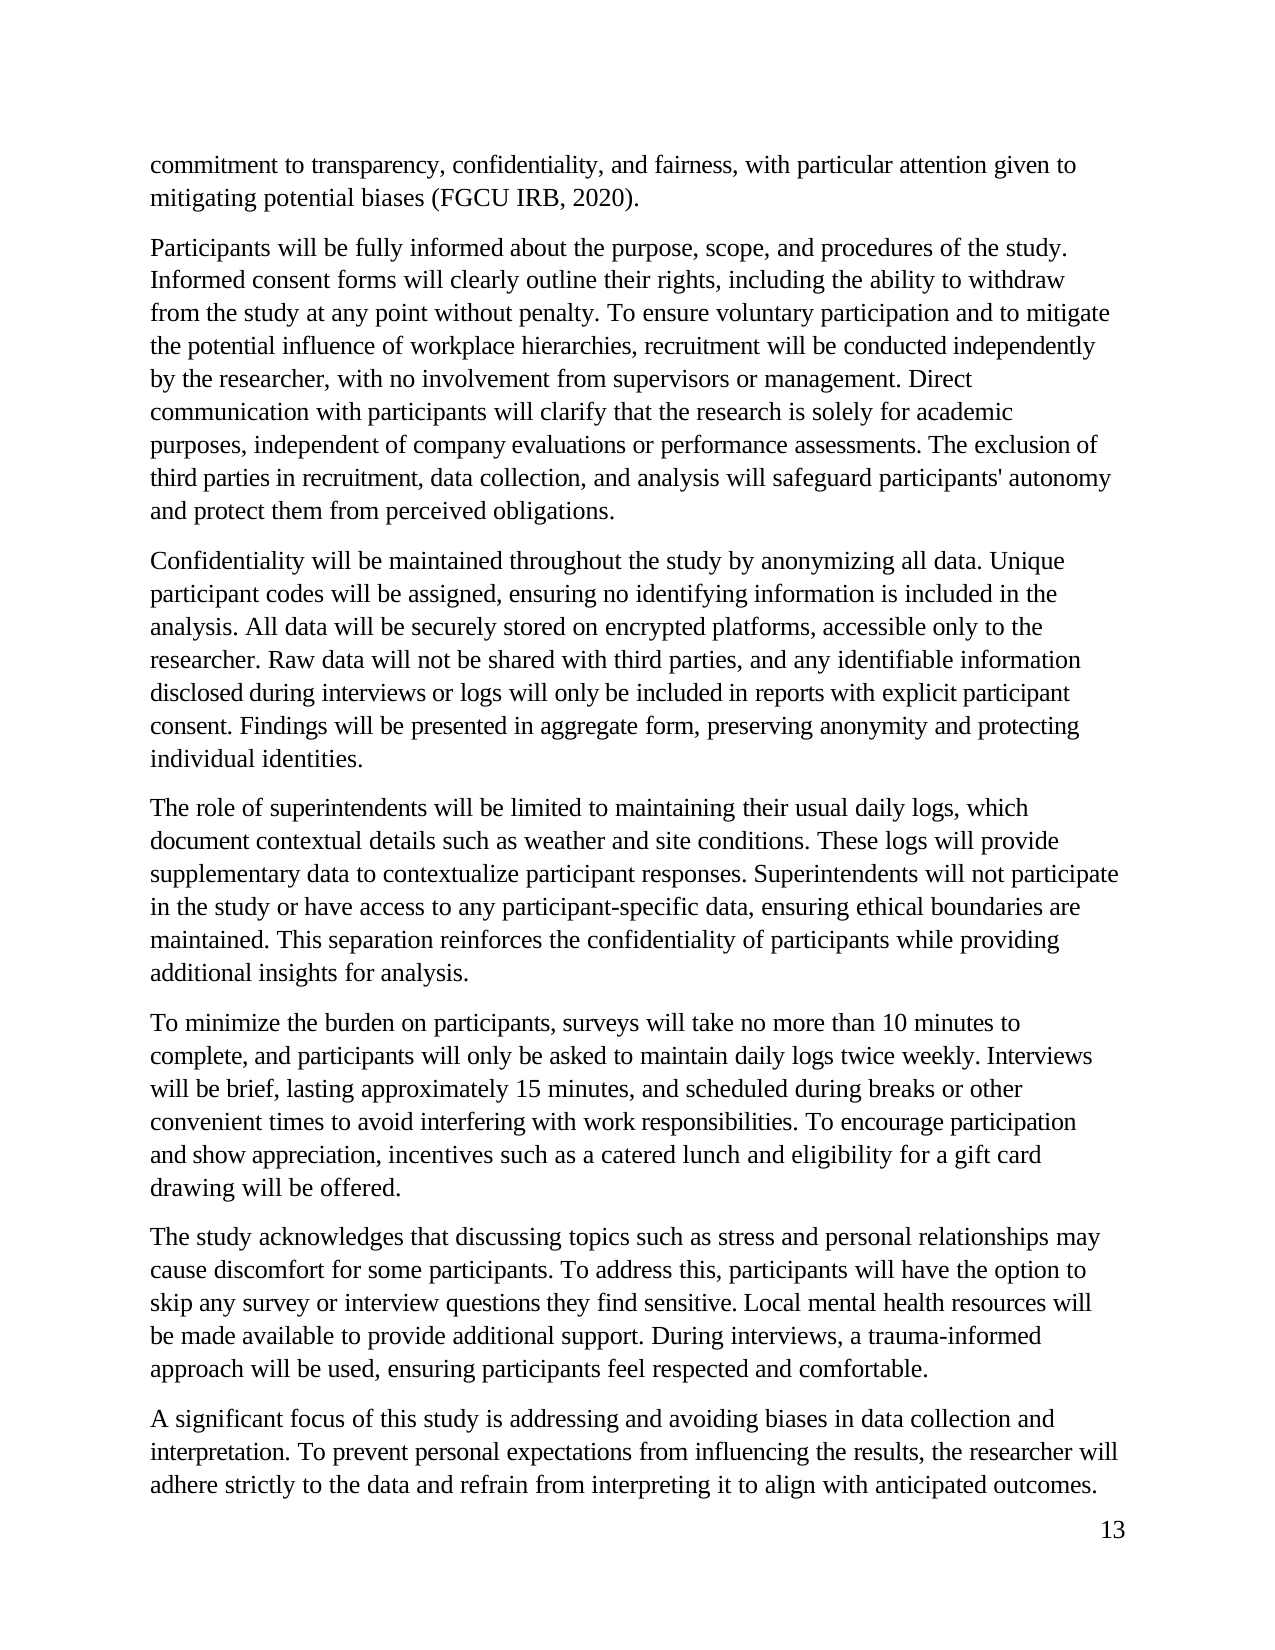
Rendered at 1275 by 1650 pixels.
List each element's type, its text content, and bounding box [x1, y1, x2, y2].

text The role of superintendents will be limited to maintaining their usual daily logs, which document contextual details such as weather and site conditions. These logs will provide supplementary data to contextualize participant responses. Superintendents will not participate in the study or have access to any participant-specific data, ensuring ethical boundaries are maintained. This separation reinforces the confidentiality of participants while providing additional insights for analysis. [149, 792, 1124, 987]
text Confidentiality will be maintained throughout the study by anonymizing all data. Unique participant codes will be assigned, ensuring no identifying information is included in the analysis. All data will be securely stored on encrypted platforms, accessible only to the researcher. Raw data will not be shared with third parties, and any identifiable information disclosed during interviews or logs will only be included in reports with explicit participant consent. Findings will be presented in aggregate form, preserving anonymity and protecting individual identities. [150, 545, 1116, 773]
text A significant focus of this study is addressing and avoiding biases in data collection and interpretation. To prevent personal expectations from influencing the results, the researcher will adhere strictly to the data and refrain from interpreting it to align with anticipated outcomes. [150, 1403, 1137, 1499]
text commitment to transparency, confidentiality, and fairness, with particular attention given to mitigating potential biases (FGCU IRB, 2020). [150, 149, 1137, 212]
text Participants will be fully informed about the purpose, scope, and procedures of the study. Informed consent forms will clearly outline their rights, including the ability to withdraw from the study at any point without penalty. To ensure voluntary participation and to mitigate the potential influence of workplace hierarchies, recruitment will be conducted independently by the researcher, with no involvement from supervisors or management. Direct communication with participants will clarify that the research is solely for academic purposes, independent of company evaluations or performance assessments. The exclusion of third parties in recruitment, data collection, and analysis will safeguard participants' autonomy and protect them from perceived obligations. [150, 232, 1116, 525]
text The study acknowledges that discussing topics such as stress and personal relationships may cause discomfort for some participants. To address this, participants will have the option to skip any survey or interview questions they find sensitive. Local mental health resources will be made available to provide additional support. During interviews, a trauma-informed approach will be used, ensuring participants feel respected and comfortable. [149, 1221, 1122, 1383]
text To minimize the burden on participants, surveys will take no more than 10 minutes to complete, and participants will only be asked to maintain daily logs twice weekly. Interviews will be brief, lasting approximately 15 minutes, and scheduled during breaks or other convenient times to avoid interfering with work responsibilities. To encourage participation and show appreciation, incentives such as a catered lunch and eligibility for a gift card drawing will be offered. [150, 1007, 1116, 1202]
